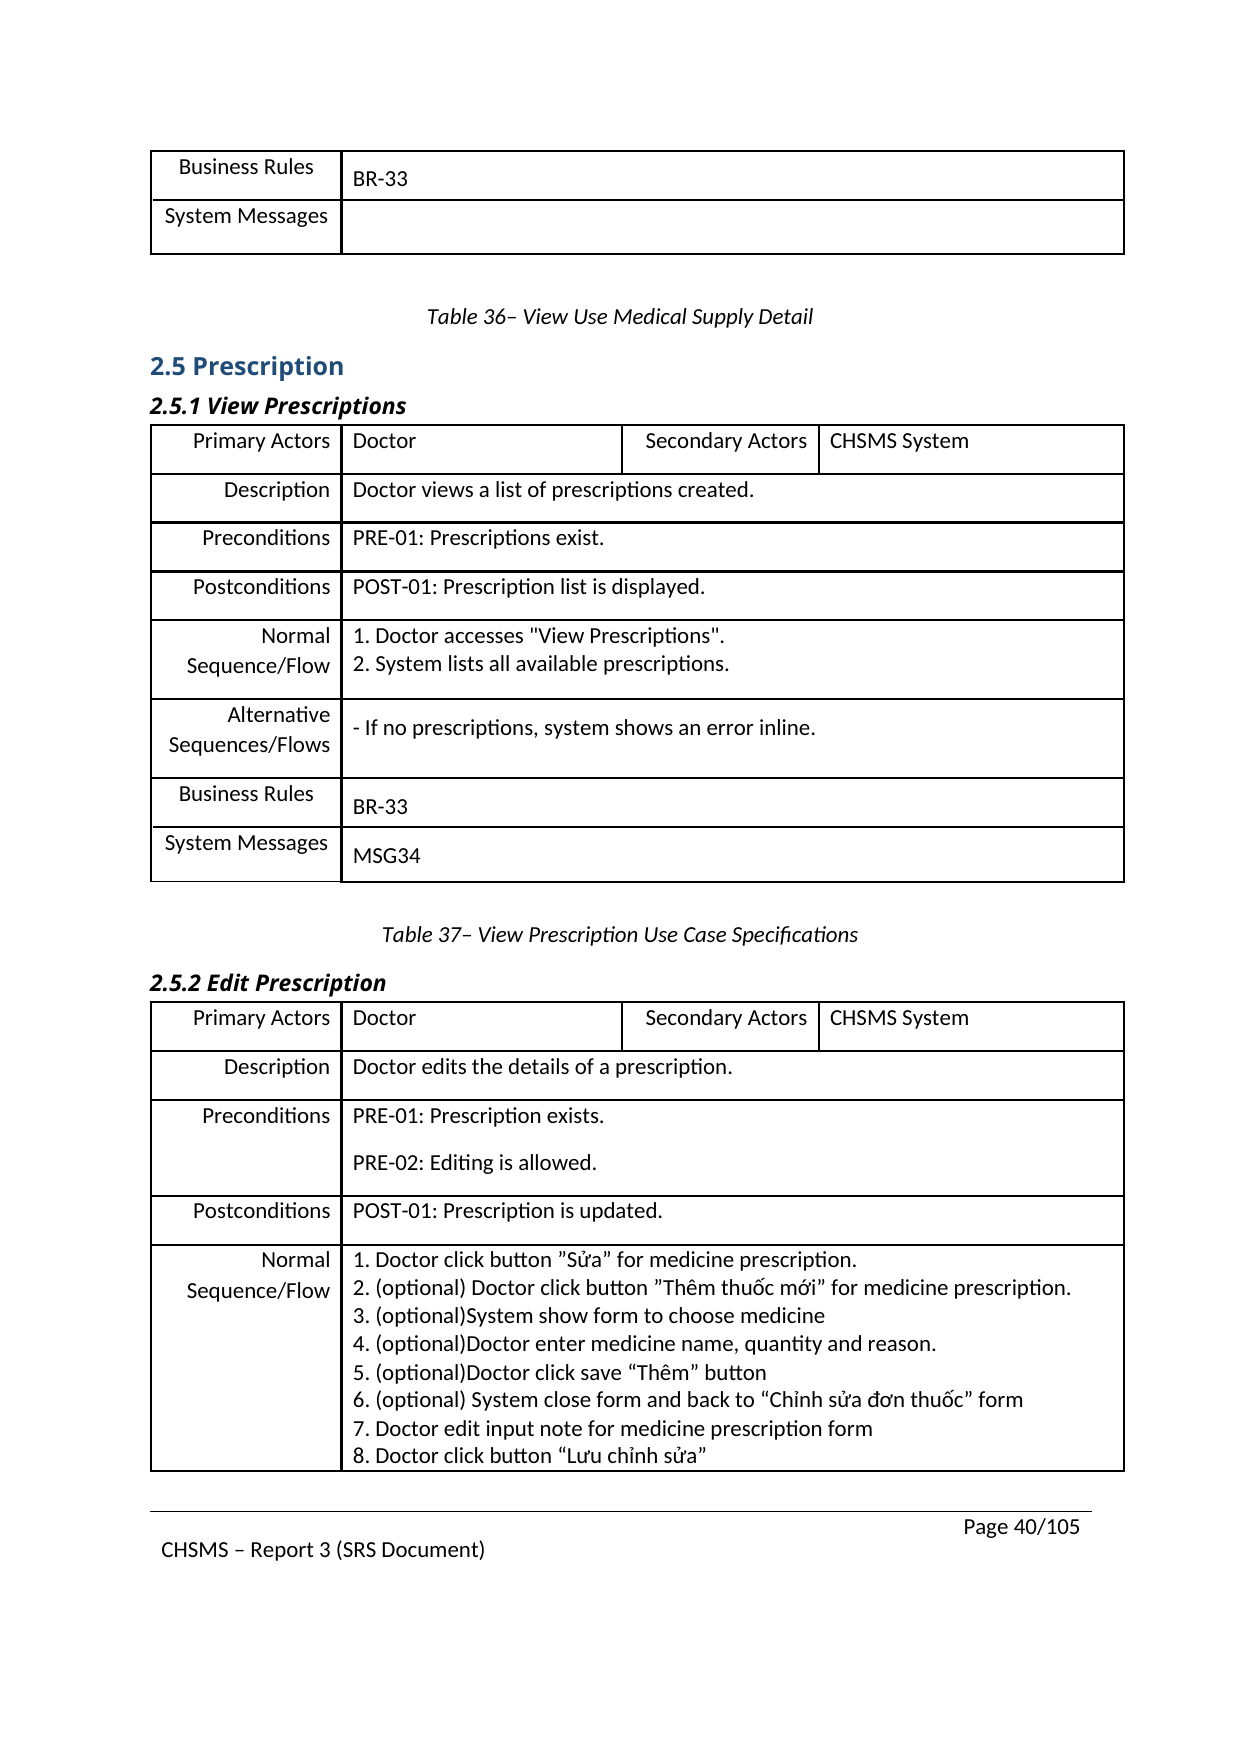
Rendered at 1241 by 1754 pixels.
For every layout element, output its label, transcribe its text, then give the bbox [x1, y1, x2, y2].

text Table 36– View Use Medical Supply Detail [150, 302, 1093, 330]
subtitle 2.5 Prescription [150, 349, 1093, 383]
subtitle 2.5.1 View Prescriptions [150, 390, 1093, 421]
subtitle 2.5.2 Edit Prescription [150, 967, 1093, 999]
text Table 37– View Prescription Use Case Specifications [150, 921, 1093, 948]
